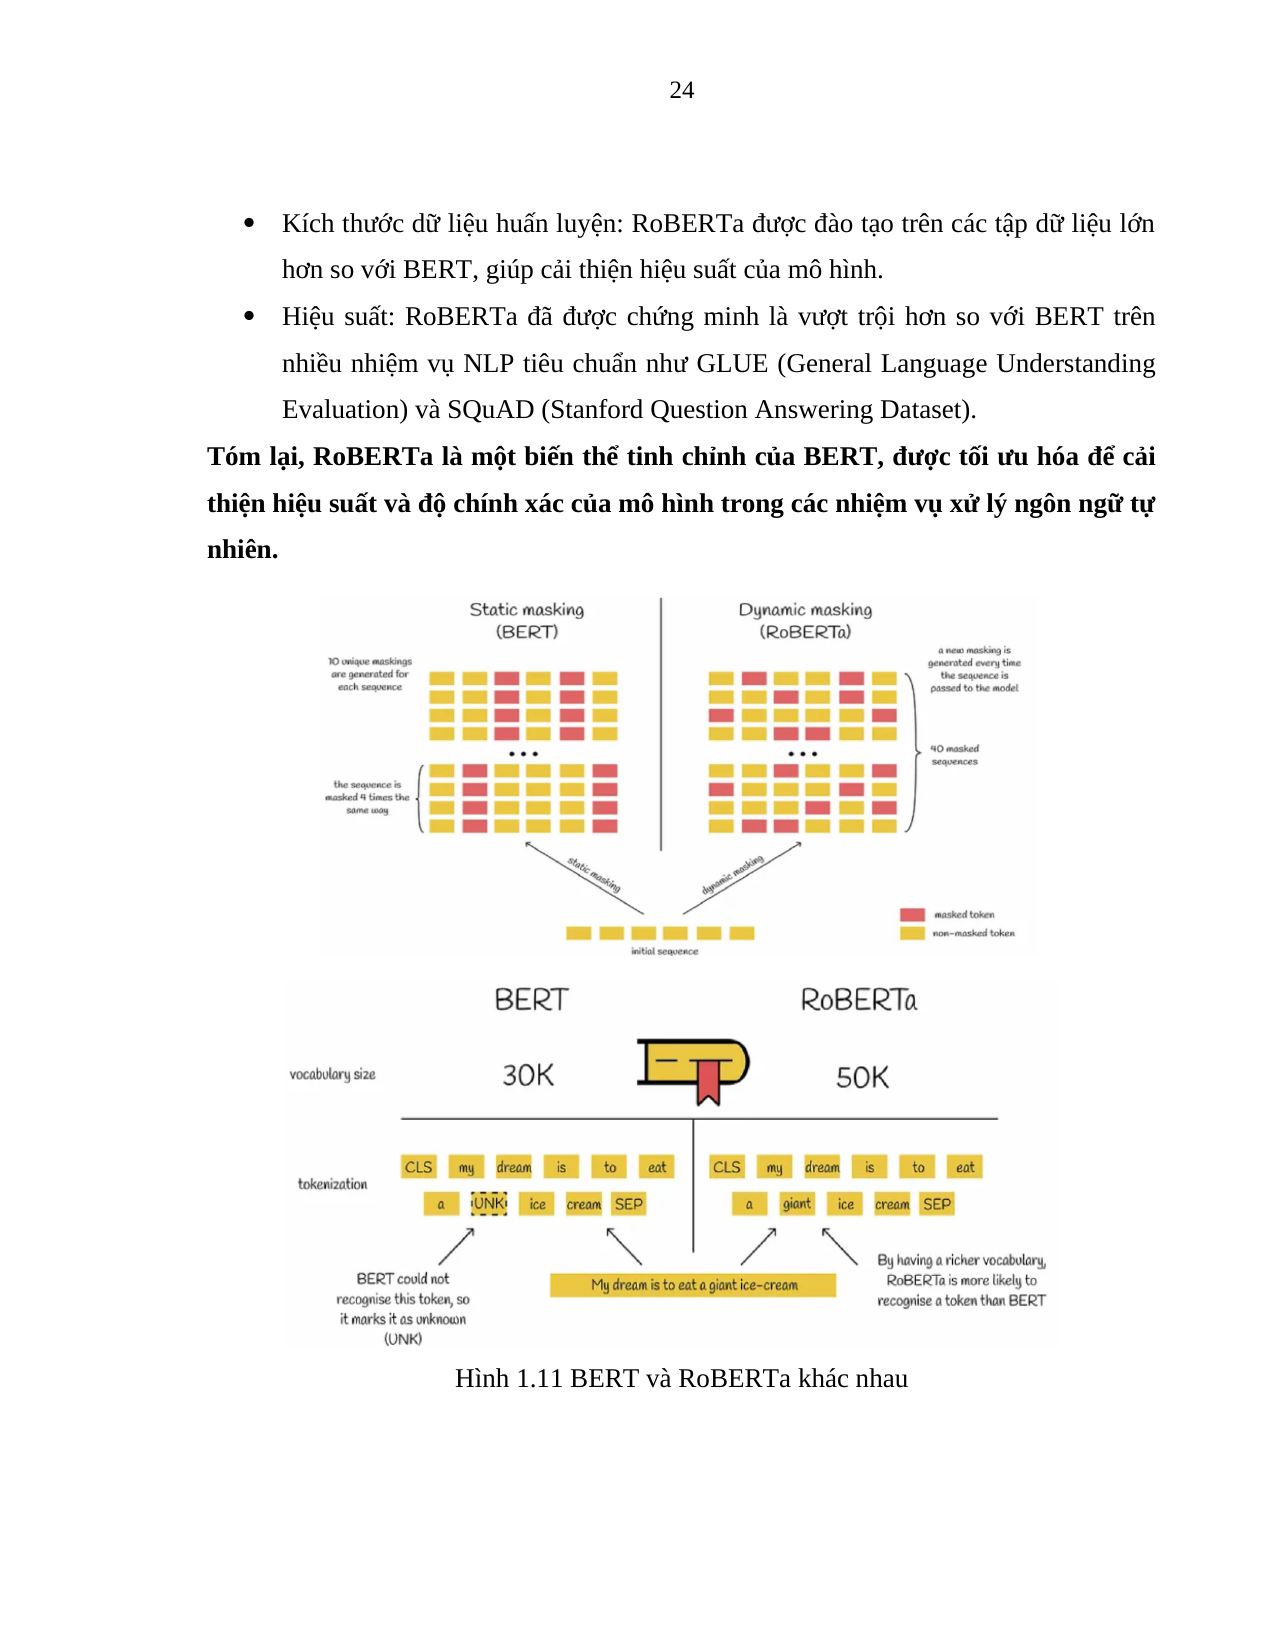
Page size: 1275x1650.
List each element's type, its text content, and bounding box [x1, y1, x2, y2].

picture [319, 580, 1045, 956]
picture [286, 970, 1078, 1347]
list Hiệu suất: RoBERTa đã được chứng minh là vượt trội hơn so với BERT trên nhiều nhiệm vụ NLP tiêu chuẩn như GLUE (General Language Understanding Evaluation) và SQuAD (Stanford Question Answering Dataset). [244, 300, 1157, 425]
list Kích thước dữ liệu huấn luyện: RoBERTa được đào tạo trên các tập dữ liệu lớn hơn so với BERT, giúp cải thiện hiệu suất của mô hình. [244, 207, 1157, 285]
text Hình 1.11 BERT và RoBERTa khác nhau [207, 1363, 1157, 1394]
text Tóm lại, RoBERTa là một biến thể tinh chỉnh của BERT, được tối ưu hóa để cải thiện hiệu suất và độ chính xác của mô hình trong các nhiệm vụ xử lý ngôn ngữ tự nhiên. [207, 440, 1157, 565]
